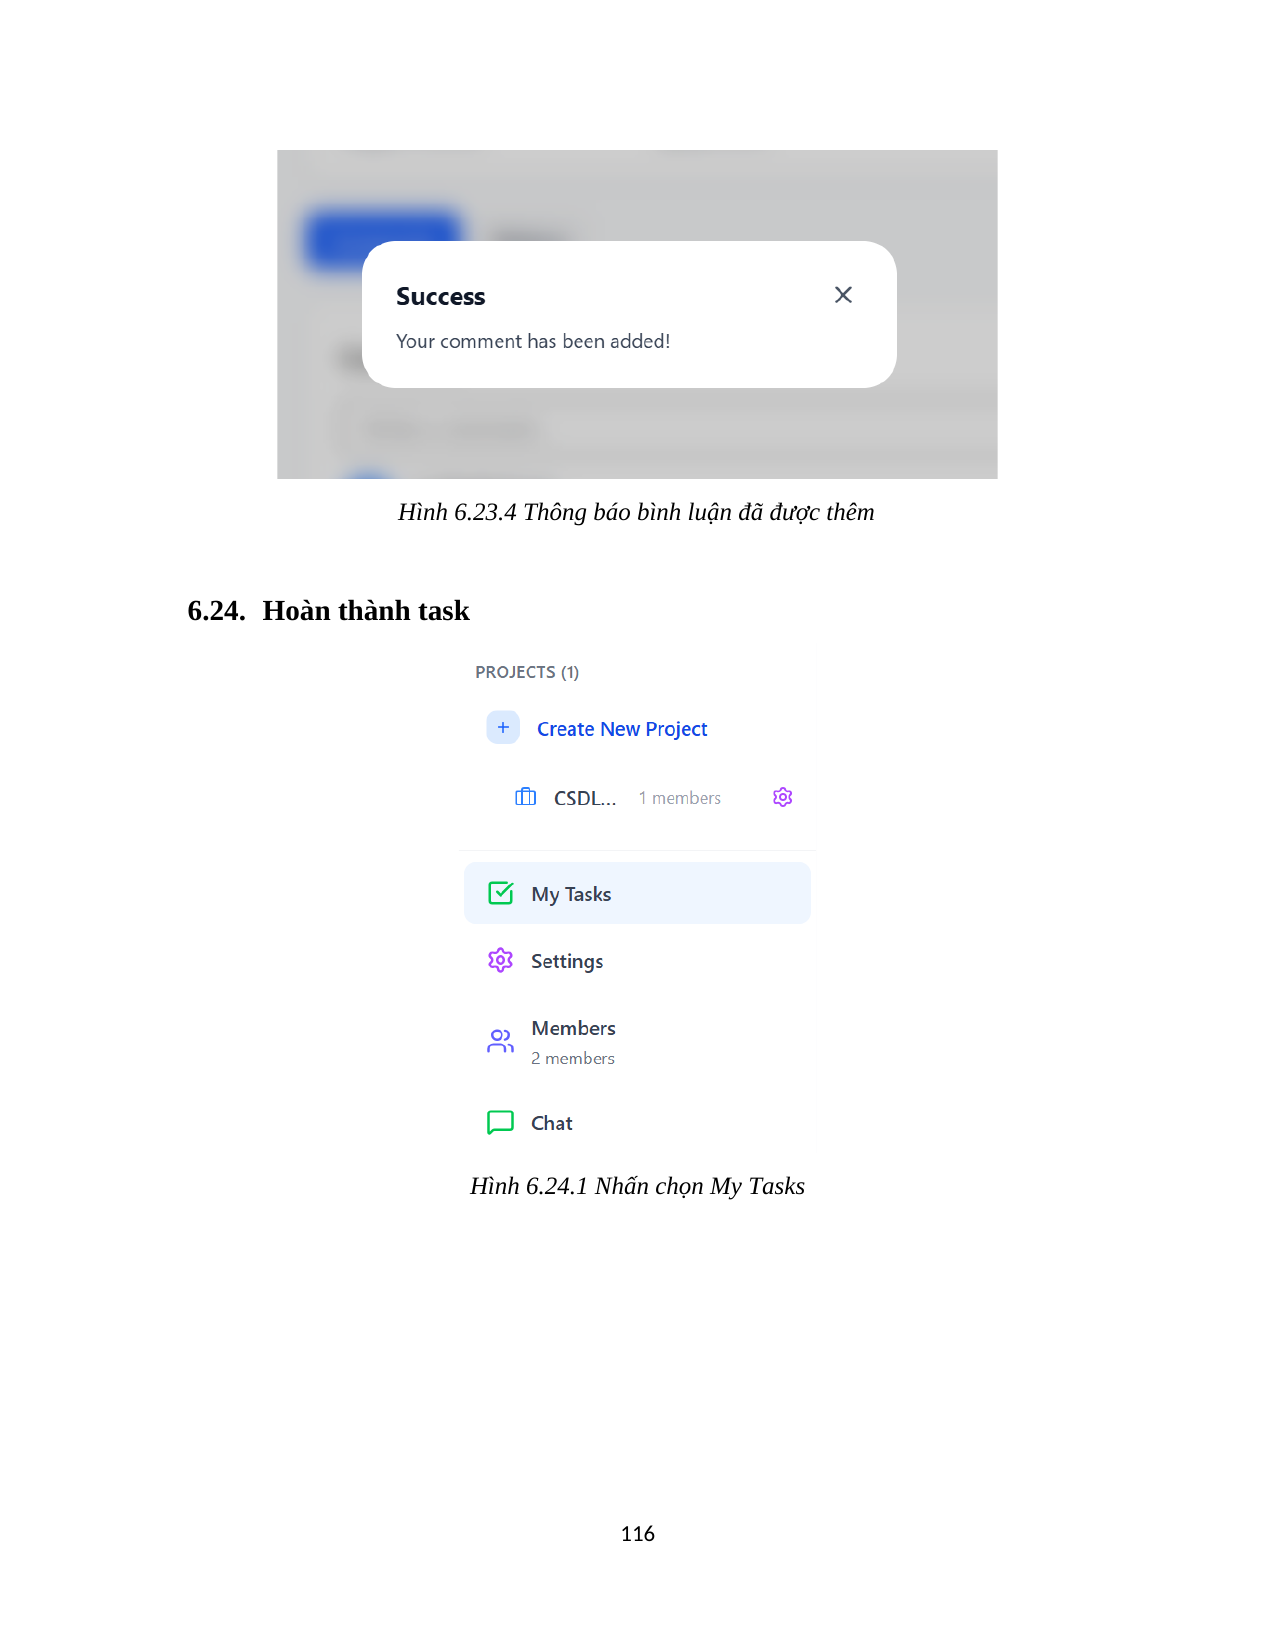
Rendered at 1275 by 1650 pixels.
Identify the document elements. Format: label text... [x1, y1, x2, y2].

picture [458, 643, 817, 1153]
text Hình 6.23.4 Thông báo bình luận đã được thêm [150, 497, 1125, 526]
picture [277, 150, 998, 479]
text Hình 6.24.1 Nhấn chọn My Tasks [150, 1171, 1125, 1200]
list Hoàn thành task [187, 593, 1125, 626]
